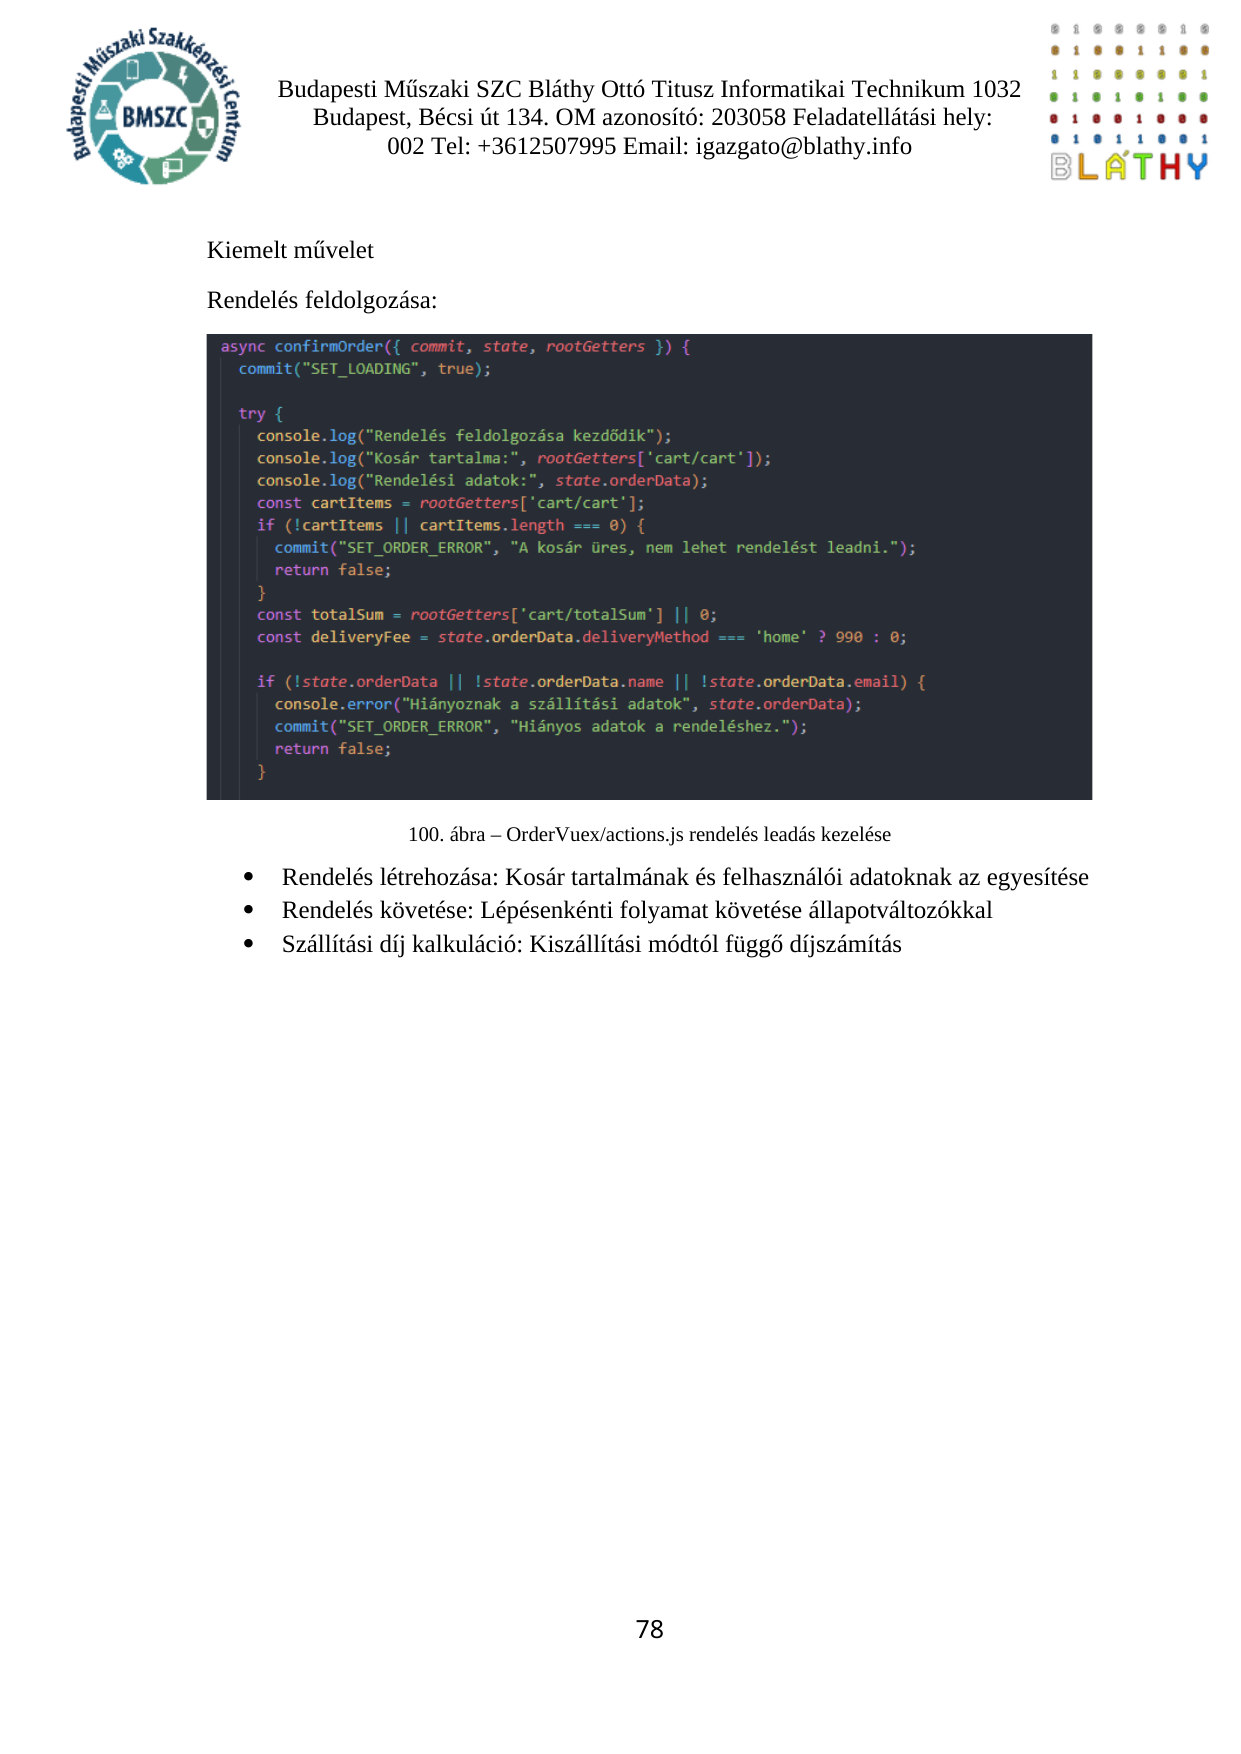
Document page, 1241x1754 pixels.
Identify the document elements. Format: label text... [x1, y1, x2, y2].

text Kiemelt művelet [207, 235, 1093, 263]
picture [1045, 20, 1219, 187]
list Szállítási díj kalkuláció: Kiszállítási módtól függő díjszámítás [244, 929, 1093, 958]
picture [206, 334, 1093, 800]
list Rendelés létrehozása: Kosár tartalmának és felhasználói adatoknak az egyesítése [244, 862, 1093, 891]
picture [36, 7, 279, 210]
text Rendelés feldolgozása: [207, 285, 1093, 313]
list Rendelés követése: Lépésenkénti folyamat követése állapotváltozókkal [244, 896, 1093, 924]
text 100. ábra – OrderVuex/actions.js rendelés leadás kezelése [207, 822, 1093, 846]
